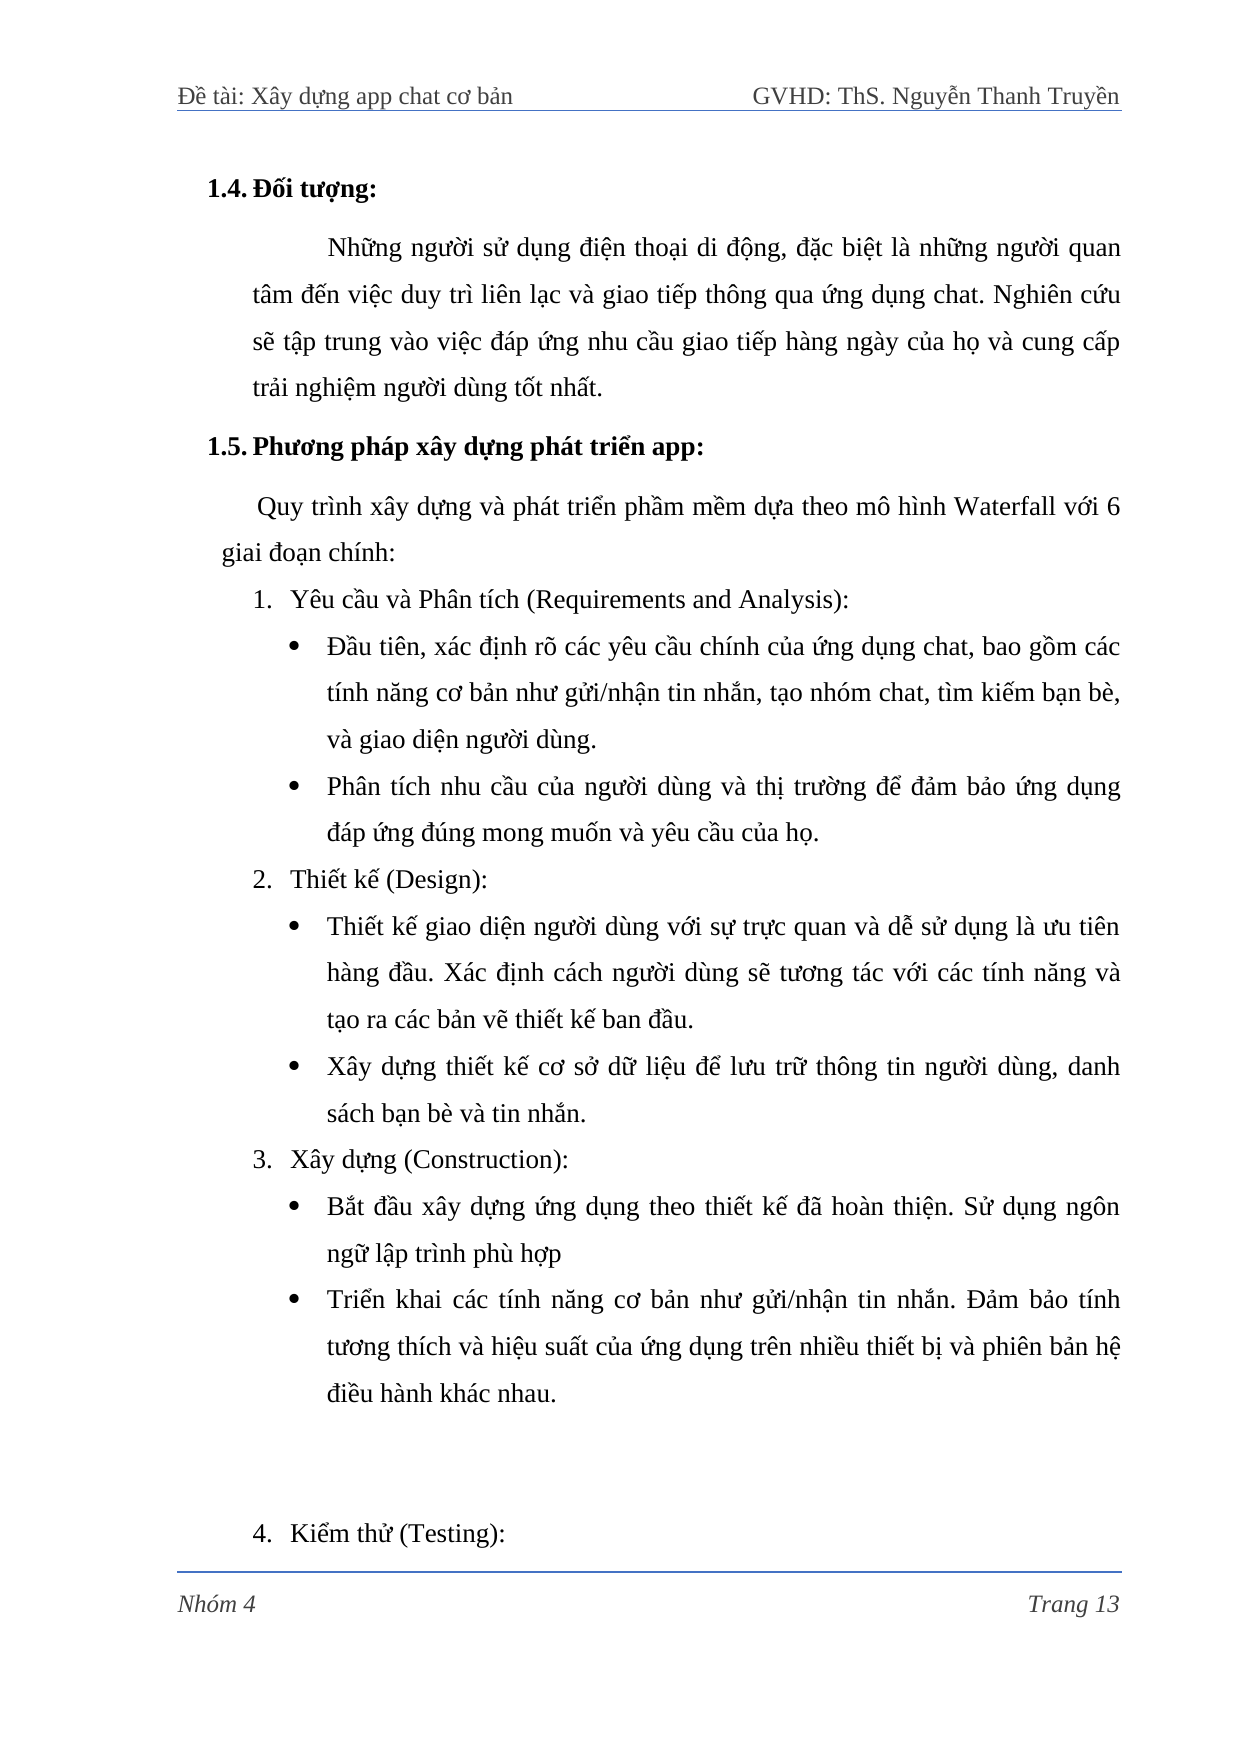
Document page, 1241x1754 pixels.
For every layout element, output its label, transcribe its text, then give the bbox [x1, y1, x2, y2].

list Thiết kế (Design): [252, 863, 1122, 894]
list Phân tích nhu cầu của người dùng và thị trường để đảm bảo ứng dụng đáp ứng đúng mong muốn và yêu cầu của họ. [289, 770, 1122, 848]
list Xây dựng thiết kế cơ sở dữ liệu để lưu trữ thông tin người dùng, danh sách bạn bè và tin nhắn. [289, 1050, 1122, 1128]
subtitle Phương pháp xây dựng phát triển app: [207, 430, 1122, 462]
list Xây dựng (Construction): [252, 1143, 1122, 1174]
list Yêu cầu và Phân tích (Requirements and Analysis): [252, 583, 1122, 614]
list Kiểm thử (Testing): [252, 1517, 1122, 1548]
list Triển khai các tính năng cơ bản như gửi/nhận tin nhắn. Đảm bảo tính tương thích và hiệu suất của ứng dụng trên nhiều thiết bị và phiên bản hệ điều hành khác nhau. [289, 1283, 1122, 1408]
list Đầu tiên, xác định rõ các yêu cầu chính của ứng dụng chat, bao gồm các tính năng cơ bản như gửi/nhận tin nhắn, tạo nhóm chat, tìm kiếm bạn bè, và giao diện người dùng. [289, 629, 1122, 754]
subtitle Đối tượng: [207, 172, 1122, 203]
list Bắt đầu xây dựng ứng dụng theo thiết kế đã hoàn thiện. Sử dụng ngôn ngữ lập trình phù hợp [289, 1190, 1122, 1268]
list Những người sử dụng điện thoại di động, đặc biệt là những người quan tâm đến việc duy trì liên lạc và giao tiếp thông qua ứng dụng chat. Nghiên cứu sẽ tập trung vào việc đáp ứng nhu cầu giao tiếp hàng ngày của họ và cung cấp trải nghiệm người dùng tốt nhất. [252, 231, 1122, 402]
text Quy trình xây dựng và phát triển phầm mềm dựa theo mô hình Waterfall với 6 giai đoạn chính: [221, 489, 1122, 567]
list Thiết kế giao diện người dùng với sự trực quan và dễ sử dụng là ưu tiên hàng đầu. Xác định cách người dùng sẽ tương tác với các tính năng và tạo ra các bản vẽ thiết kế ban đầu. [289, 910, 1122, 1034]
